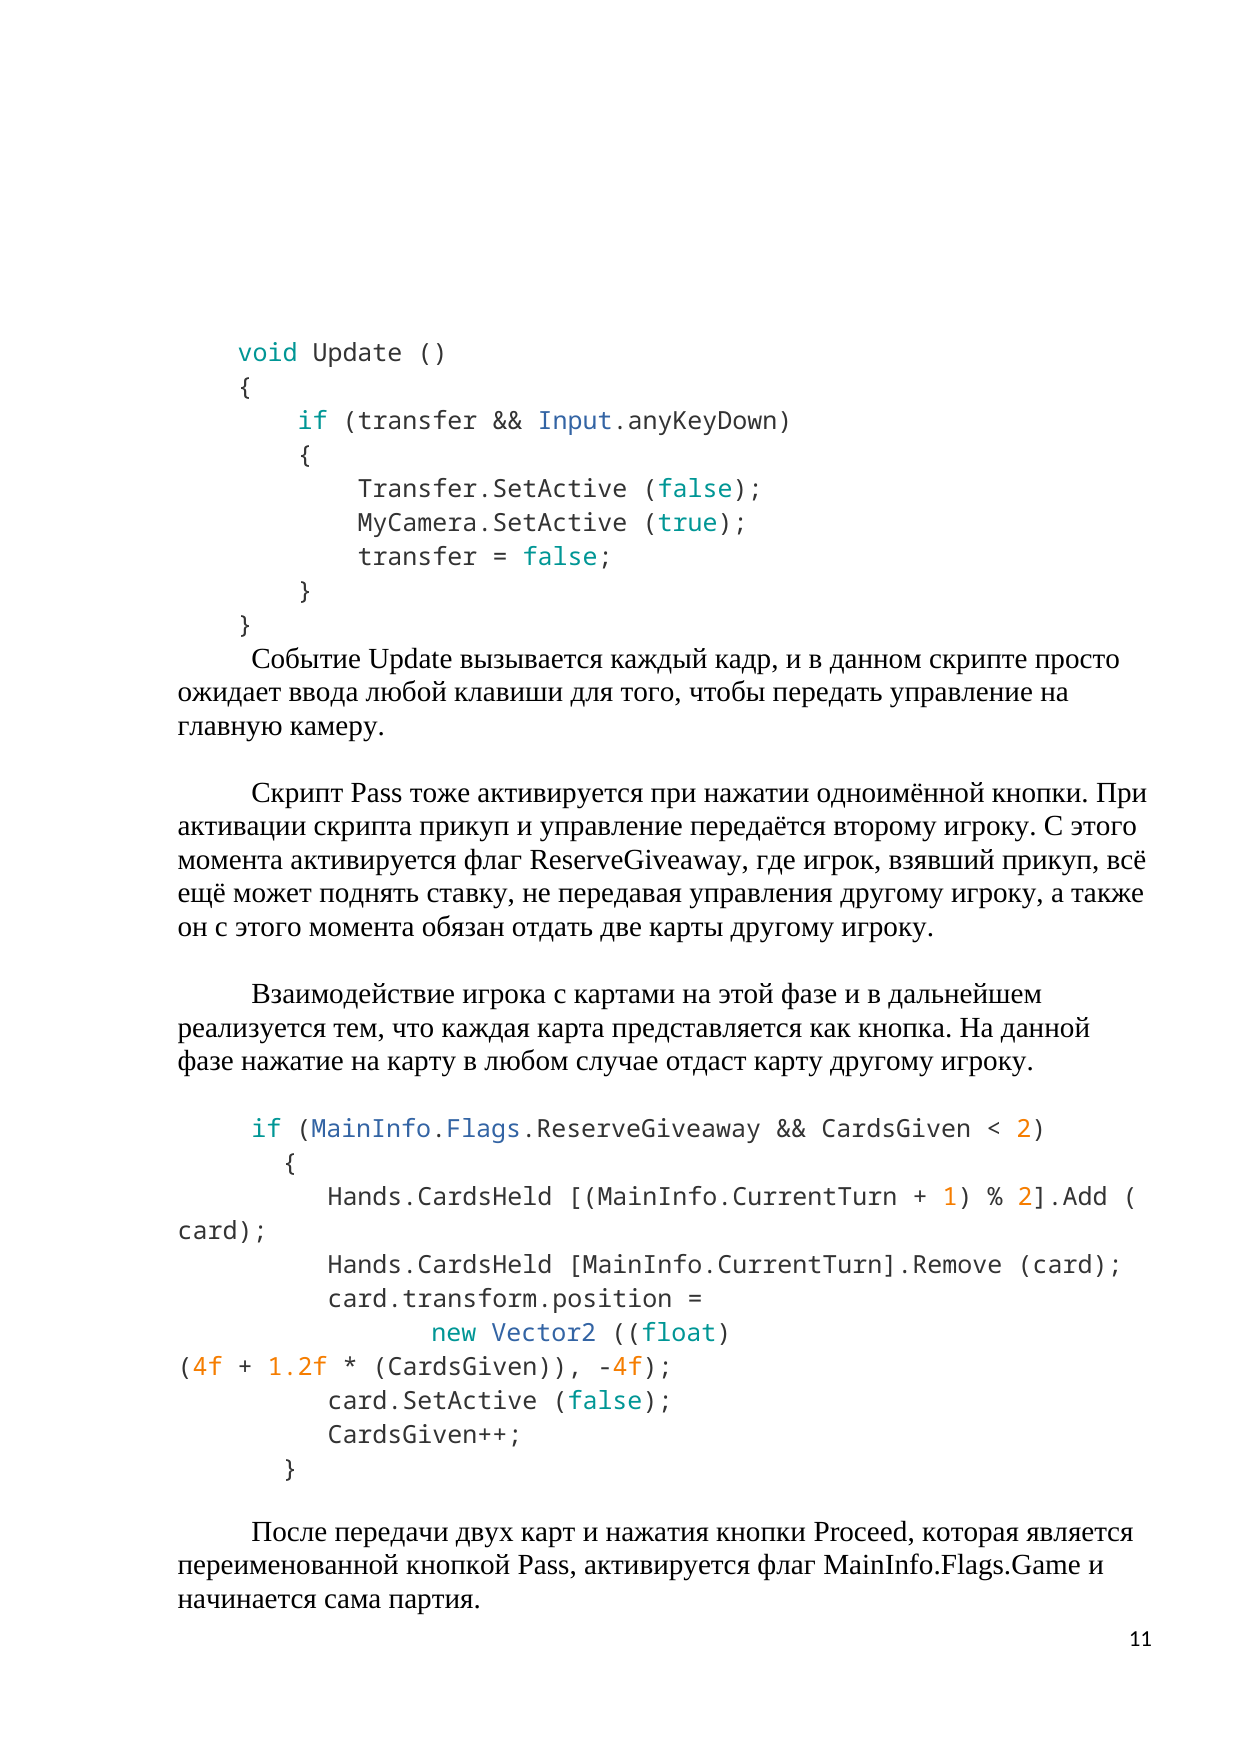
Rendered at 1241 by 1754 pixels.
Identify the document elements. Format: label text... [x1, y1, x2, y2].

text if (MainInfo.Flags.ReserveGiveaway && CardsGiven < 2) { Hands.CardsHeld [(MainInfo.CurrentTurn + 1) % 2].Add (card); Hands.CardsHeld [MainInfo.CurrentTurn].Remove (card); card.transform.position = [177, 1110, 1152, 1315]
text После передачи двух карт и нажатия кнопки Proceed, которая является переименованной кнопкой Pass, активируется флаг MainInfo.Flags.Game и начинается сама партия. [177, 1514, 1152, 1614]
text Взаимодействие игрока с картами на этой фазе и в дальнейшем реализуется тем, что каждая карта представляется как кнопка. На данной фазе нажатие на карту в любом случае отдаст карту другому игроку. [177, 976, 1152, 1077]
text void Update () { if (transfer && Input.anyKeyDown) { Transfer.SetActive (false); MyCamera.SetActive (true); transfer = false; } } [177, 300, 1152, 641]
text new Vector2 ((float)(4f + 1.2f * (CardsGiven)), -4f); card.SetActive (false); CardsGiven++; } [177, 1315, 1152, 1485]
text Скрипт Pass тоже активируется при нажатии одноимённой кнопки. При активации скрипта прикуп и управление передаётся второму игроку. С этого момента активируется флаг ReserveGiveaway, где игрок, взявший прикуп, всё ещё может поднять ставку, не передавая управления другому игроку, а также он с этого момента обязан отдать две карты другому игроку. [177, 775, 1152, 943]
text Событие Update вызывается каждый кадр, и в данном скрипте просто ожидает ввода любой клавиши для того, чтобы передать управление на главную камеру. [177, 641, 1152, 741]
